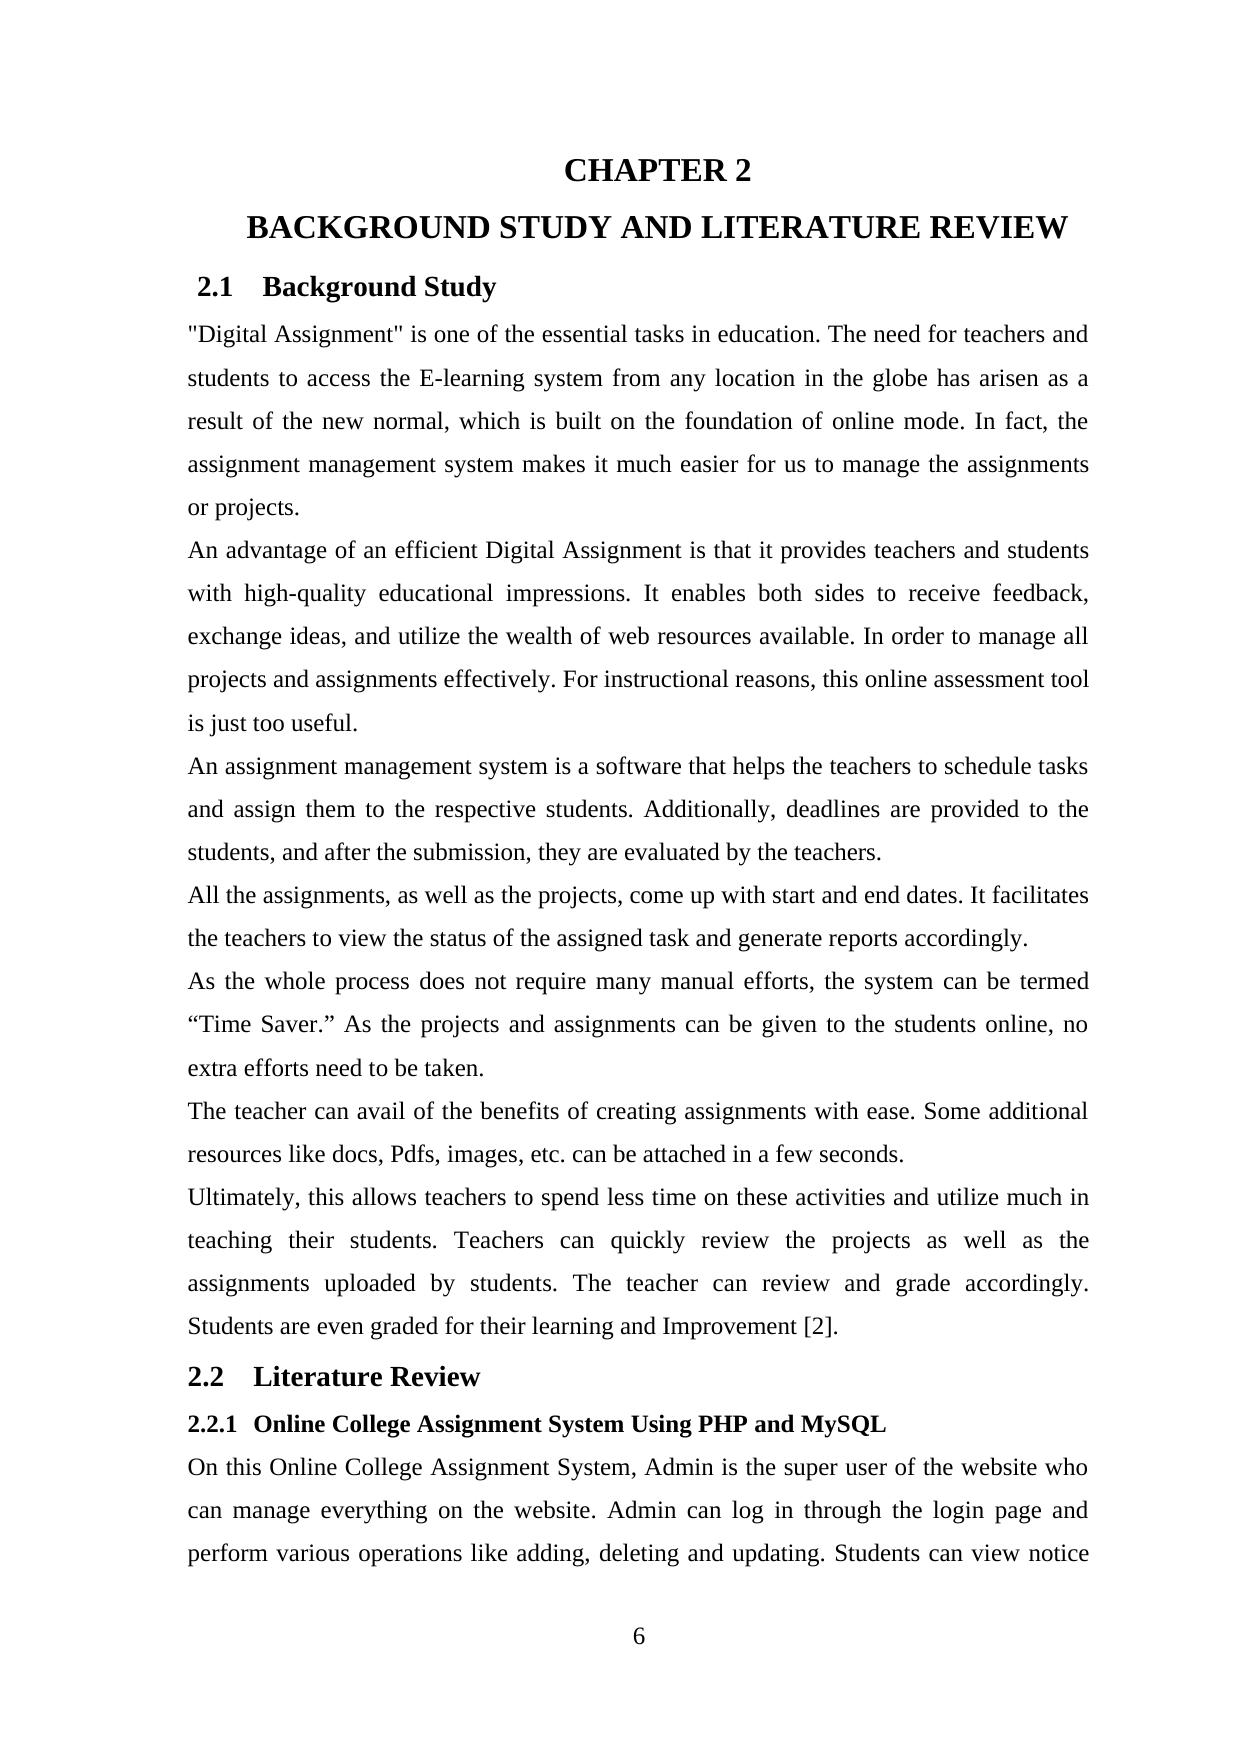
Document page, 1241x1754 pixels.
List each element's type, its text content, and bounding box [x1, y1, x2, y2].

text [187, 1452, 1090, 1567]
text "Digital Assignment" is one of the essential tasks in education. The need for teachers and students to access the E-learning system from any location in the globe has arisen as a result of the new normal, which is built on the foundation of online mode. In fact, the assignment management system makes it much easier for us to manage the assignments or projects. [187, 319, 1090, 521]
subtitle 2.1 Background Study [197, 269, 1090, 303]
text 2.2.1 Online College Assignment System Using PHP and MySQL [187, 1409, 1090, 1438]
text All the assignments, as well as the projects, come up with start and end dates. It facilitates the teachers to view the status of the assigned task and generate reports accordingly. [187, 880, 1090, 952]
subtitle BACKGROUND STUDY AND LITERATURE REVIEW [225, 207, 1090, 246]
text An assignment management system is a software that helps the teachers to schedule tasks and assign them to the respective students. Additionally, deadlines are provided to the students, and after the submission, they are evaluated by the teachers. [187, 751, 1090, 866]
text The teacher can avail of the benefits of creating assignments with ease. Some additional resources like docs, Pdfs, images, etc. can be attached in a few seconds. [187, 1096, 1090, 1168]
subtitle CHAPTER 2 [225, 150, 1090, 188]
text An advantage of an efficient Digital Assignment is that it provides teachers and students with high-quality educational impressions. It enables both sides to receive feedback, exchange ideas, and utilize the wealth of web resources available. In order to manage all projects and assignments effectively. For instructional reasons, this online assessment tool is just too useful. [187, 535, 1090, 736]
text Ultimately, this allows teachers to spend less time on these activities and utilize much in teaching their students. Teachers can quickly review the projects as well as the assignments uploaded by students. The teacher can review and grade accordingly. Students are even graded for their learning and Improvement . [187, 1182, 1090, 1340]
text As the whole process does not require many manual efforts, the system can be termed “Time Saver.” As the projects and assignments can be given to the students online, no extra efforts need to be taken. [187, 966, 1090, 1081]
subtitle 2.2 Literature Review [187, 1359, 1090, 1392]
